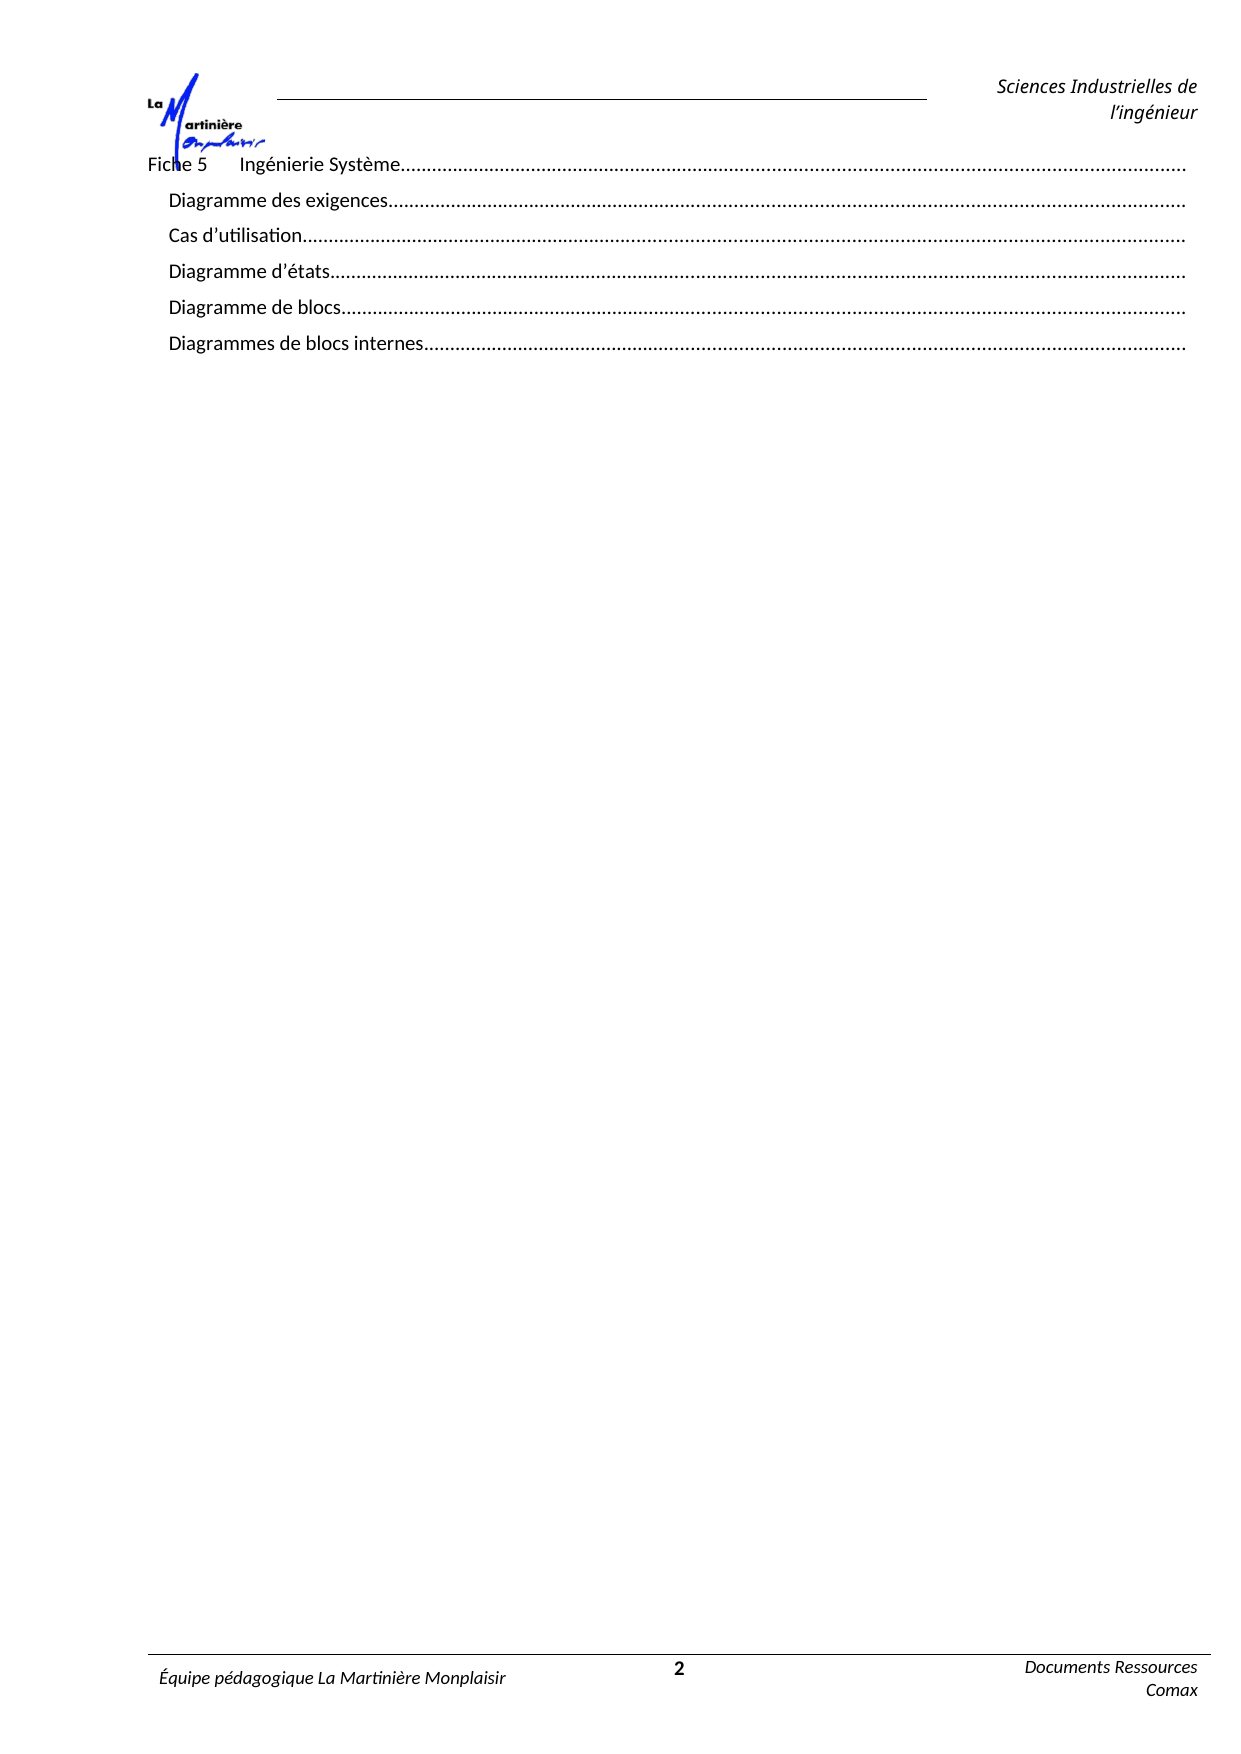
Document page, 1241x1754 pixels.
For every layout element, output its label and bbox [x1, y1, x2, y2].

picture [247, 162, 252, 171]
picture [174, 162, 179, 171]
picture [147, 73, 266, 171]
